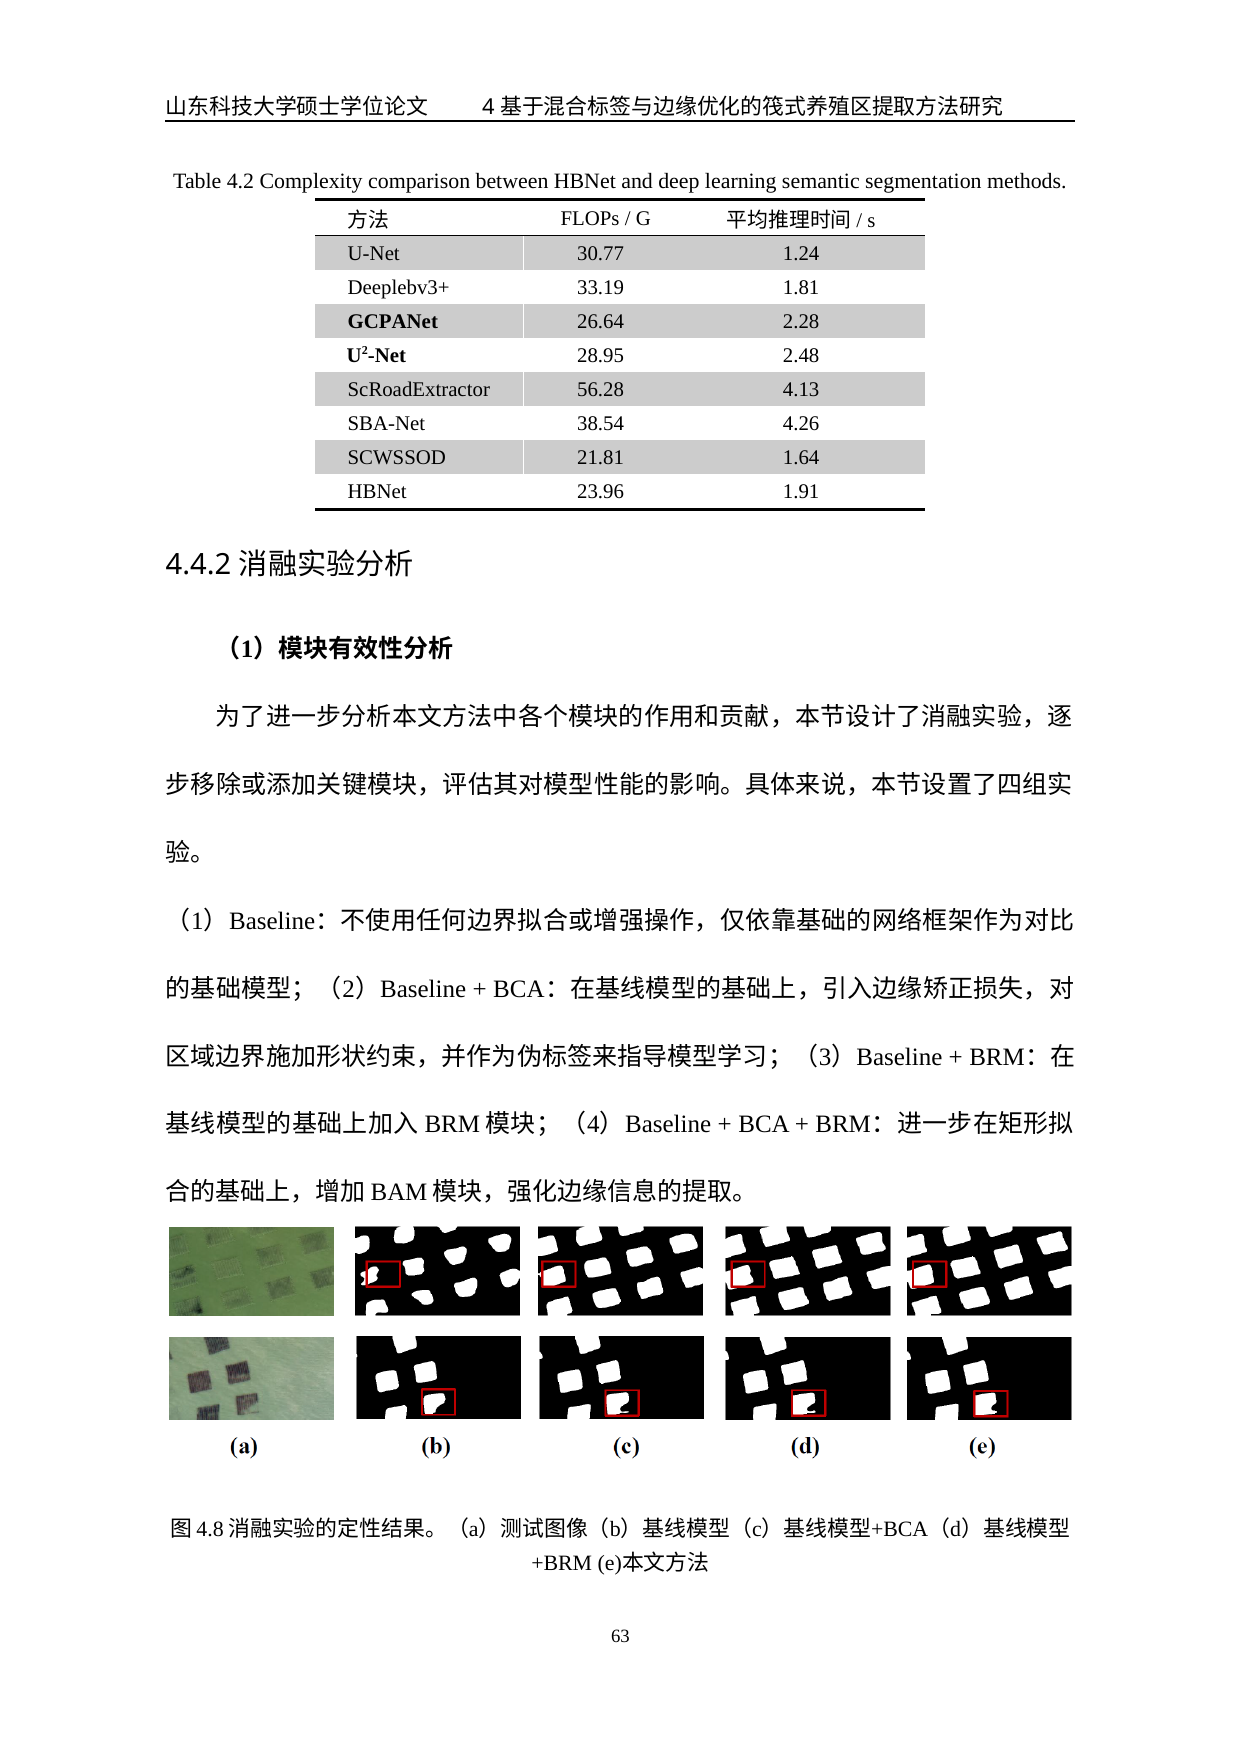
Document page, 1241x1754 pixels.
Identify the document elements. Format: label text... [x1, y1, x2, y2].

table_cell 33.19 [524, 270, 677, 304]
table_cell 1.81 [677, 270, 925, 304]
table_header FLOPs / G [524, 201, 677, 235]
table_header 方法 [315, 201, 523, 235]
table_cell 1.24 [677, 236, 925, 270]
table_cell 1.64 [677, 440, 925, 474]
table_cell SBA-Net [315, 406, 523, 440]
text 图4.8消融实验的定性结果。（a）测试图像（b）基线模型（c）基线模型+BCA（d）基线模型+BRM (e)本文方法 [165, 1510, 1075, 1578]
table_cell ScRoadExtractor [315, 372, 523, 406]
table_cell 4.13 [677, 372, 925, 406]
table_cell 2.28 [677, 304, 925, 338]
text Table 4.2 Complexity comparison between HBNet and deep learning semantic segmentation methods. [165, 164, 1075, 198]
table_header 平均推理时间 / s [677, 201, 925, 235]
table_cell 4.26 [677, 406, 925, 440]
table_cell 2.48 [677, 338, 925, 372]
table_cell 28.95 [524, 338, 677, 372]
table_cell U2-Net [315, 338, 523, 372]
text （1）Baseline：不使用任何边界拟合或增强操作，仅依靠基础的网络框架作为对比的基础模型；（2）Baseline + BCA：在基线模型的基础上，引入边缘矫正损失，对区域边界施加形状约束，并作为伪标签来指导模型学习；（3）Baseline + BRM：在基线模型的基础上加入BRM模块；（4）Baseline + BCA + BRM：进一步在矩形拟合的基础上，增加BAM模块，强化边缘信息的提取。 [165, 884, 1075, 1223]
table_cell Deeplebv3+ [315, 270, 523, 304]
picture [165, 1223, 1075, 1466]
table_cell 1.91 [677, 474, 925, 508]
table_cell U-Net [315, 236, 523, 270]
table_cell HBNet [315, 474, 523, 508]
table_cell 26.64 [524, 304, 677, 338]
table_cell 23.96 [524, 474, 677, 508]
table_cell 30.77 [524, 236, 677, 270]
text 为了进一步分析本文方法中各个模块的作用和贡献，本节设计了消融实验，逐步移除或添加关键模块，评估其对模型性能的影响。具体来说，本节设置了四组实验。 [165, 681, 1075, 884]
table_cell 38.54 [524, 406, 677, 440]
text （1）模块有效性分析 [165, 613, 1075, 681]
table_cell GCPANet [315, 304, 523, 338]
table_cell SCWSSOD [315, 440, 523, 474]
table_cell 56.28 [524, 372, 677, 406]
table_cell 21.81 [524, 440, 677, 474]
subtitle 4.4.2 消融实验分析 [165, 528, 1075, 596]
